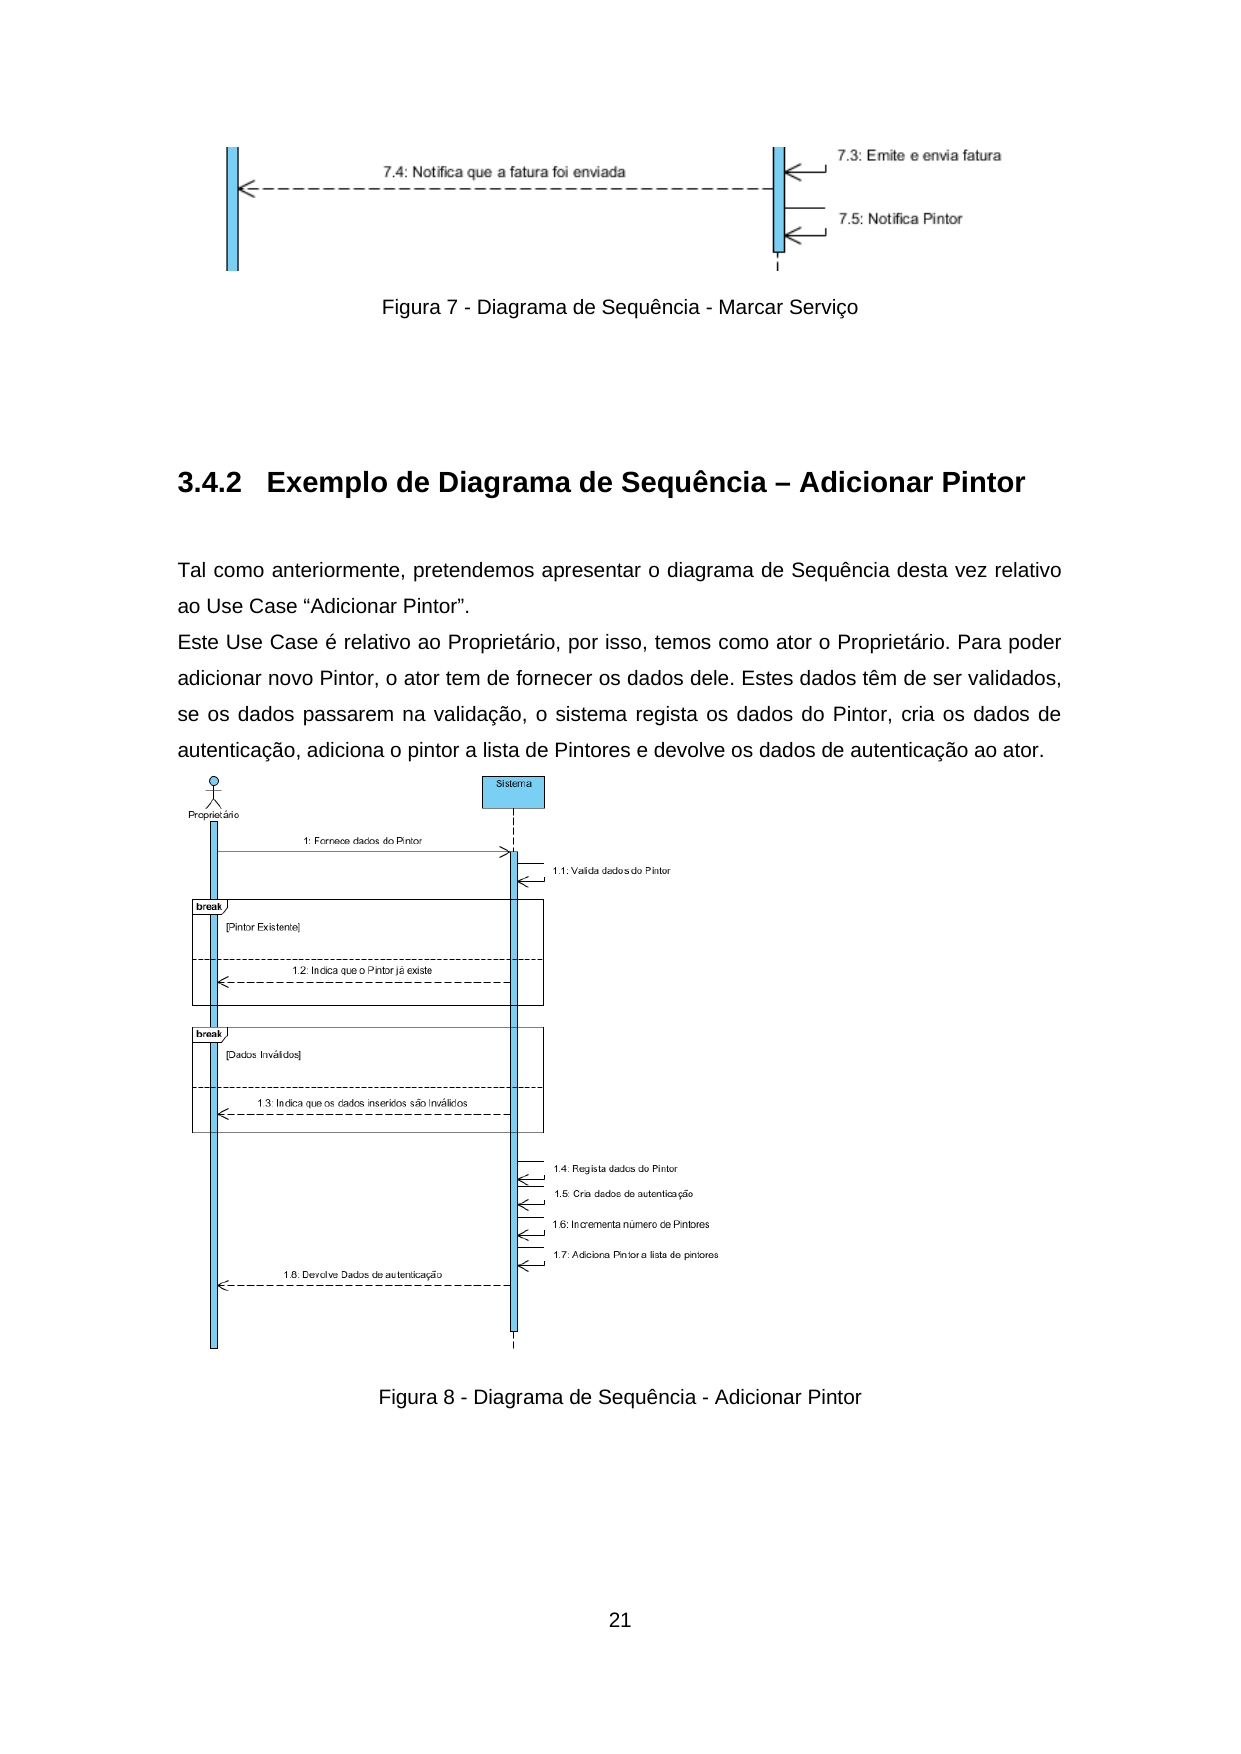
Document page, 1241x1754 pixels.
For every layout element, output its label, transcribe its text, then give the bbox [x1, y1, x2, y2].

text Figura 7 - Diagrama de Sequência - Marcar Serviço [177, 295, 1063, 319]
picture [177, 147, 1029, 271]
picture [177, 773, 725, 1361]
list Exemplo de Diagrama de Sequência – Adicionar Pintor [177, 465, 1063, 499]
text Tal como anteriormente, pretendemos apresentar o diagrama de Sequência desta vez relativo ao Use Case “Adicionar Pintor”. [177, 558, 1063, 618]
text Este Use Case é relativo ao Proprietário, por isso, temos como ator o Proprietário. Para poder adicionar novo Pintor, o ator tem de fornecer os dados dele. Estes dados têm de ser validados, se os dados passarem na validação, o sistema regista os dados do Pintor, cria os dados de autenticação, adiciona o pintor a lista de Pintores e devolve os dados de autenticação ao ator. [177, 630, 1063, 762]
text Figura 8 - Diagrama de Sequência - Adicionar Pintor [177, 1385, 1063, 1409]
